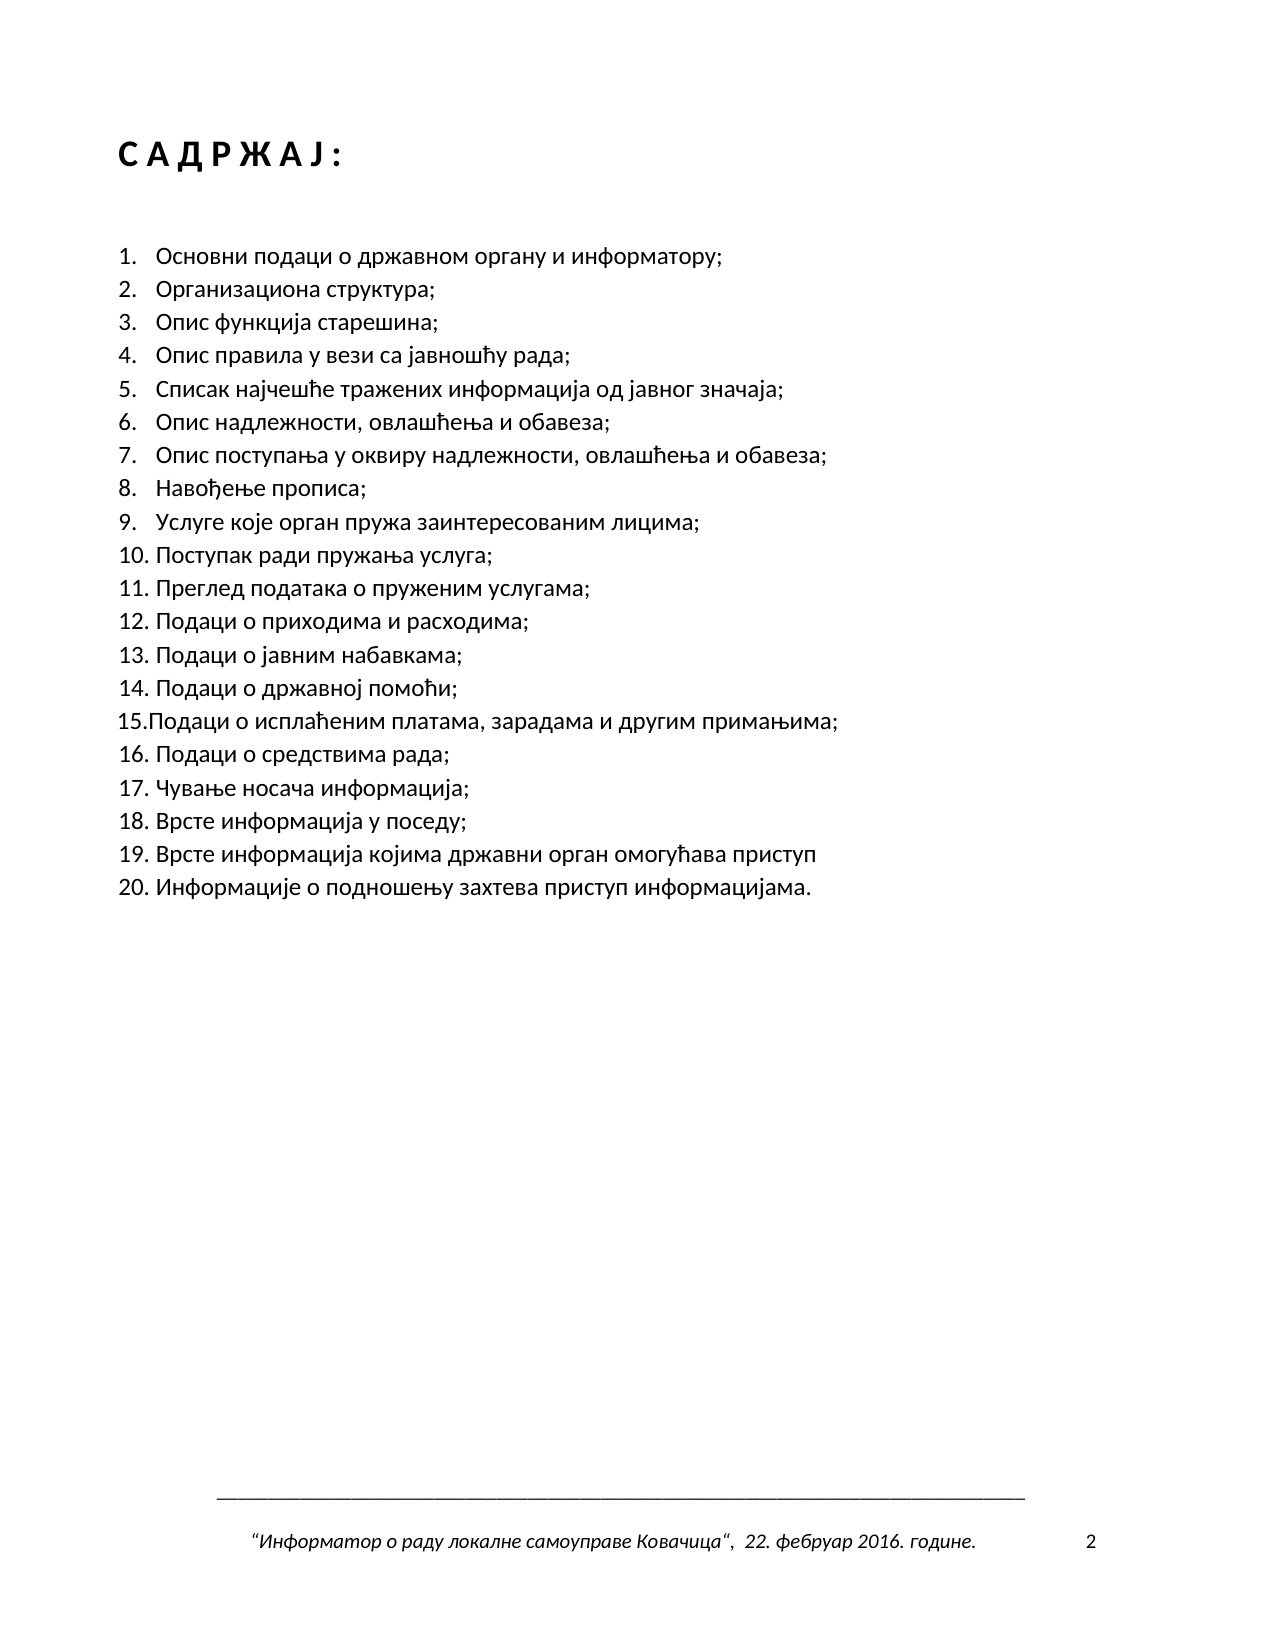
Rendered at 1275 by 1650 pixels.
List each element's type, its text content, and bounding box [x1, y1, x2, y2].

list Подаци о приходима и расходима; [118, 606, 1196, 636]
list Преглед података о пруженим услугама; [118, 572, 1196, 603]
list Подаци о средствима рада; [118, 738, 1196, 769]
list Чување носача информација; [118, 772, 1196, 802]
list Опис поступања у оквиру надлежности, овлашћења и обавеза; [118, 439, 1196, 470]
list Опис правила у вези са јавношћу рада; [118, 340, 1196, 370]
list Услуге које орган пружа заинтересованим лицима; [118, 506, 1196, 536]
list Врсте информација у поседу; [118, 805, 1196, 835]
list Опис надлежности, овлашћења и обавеза; [118, 406, 1196, 437]
list Подаци о јавним набавкама; [118, 639, 1196, 669]
list Списак најчешће тражених информација од јавног значаја; [118, 373, 1196, 403]
list Опис функција старешина; [118, 306, 1196, 337]
text 15.Подаци о исплаћеним платама, зарадама и другим примањима; [117, 705, 1196, 736]
list Информације о подношењу захтева приступ информацијама. [118, 871, 1196, 902]
list Поступак ради пружања услуга; [118, 539, 1196, 569]
list Навођење прописа; [118, 473, 1196, 503]
text С А Д Р Ж А Ј : [118, 130, 1196, 176]
list Организациона структура; [118, 273, 1196, 304]
list Подаци о државној помоћи; [118, 672, 1196, 702]
list Основни подаци о државном органу и информатору; [118, 240, 1196, 271]
list Врсте информација којима државни орган омогућава приступ [118, 838, 1196, 869]
